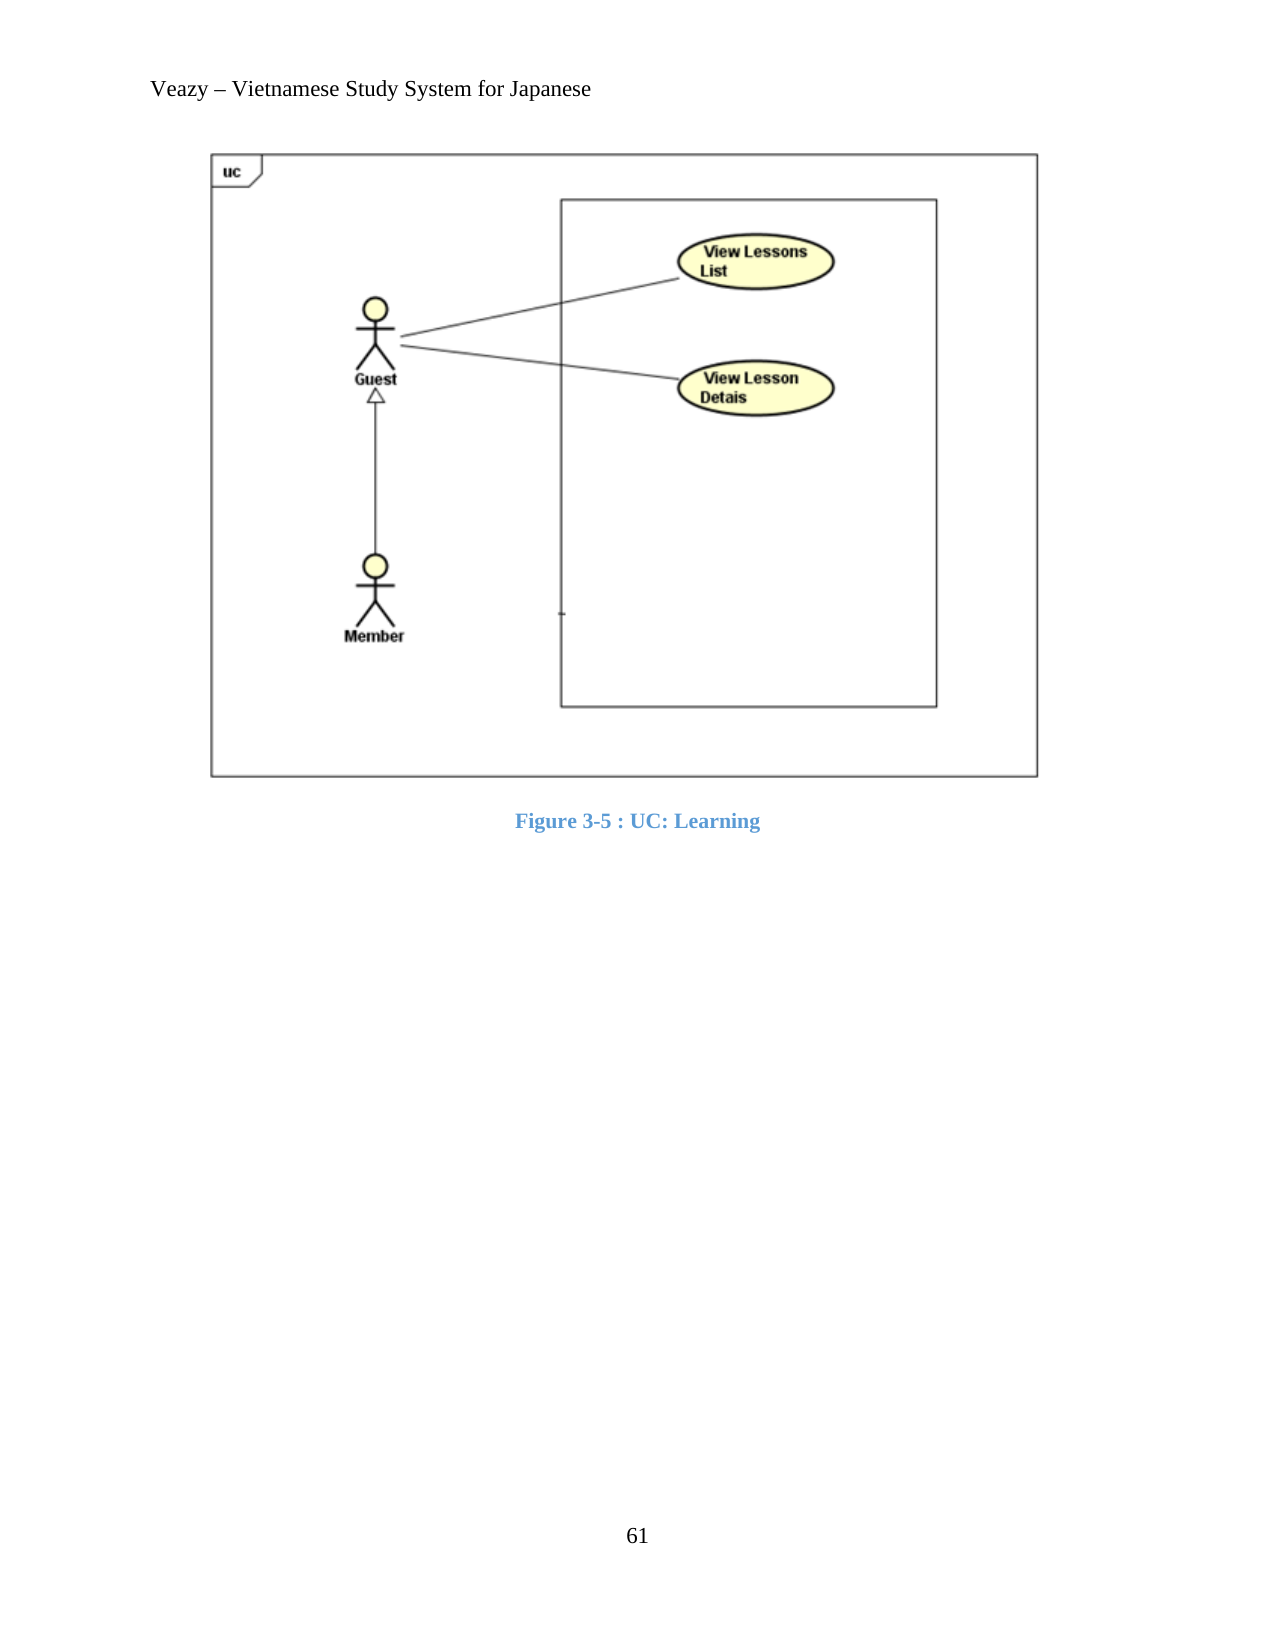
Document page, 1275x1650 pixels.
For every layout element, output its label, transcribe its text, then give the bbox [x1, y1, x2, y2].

picture [207, 150, 1073, 802]
